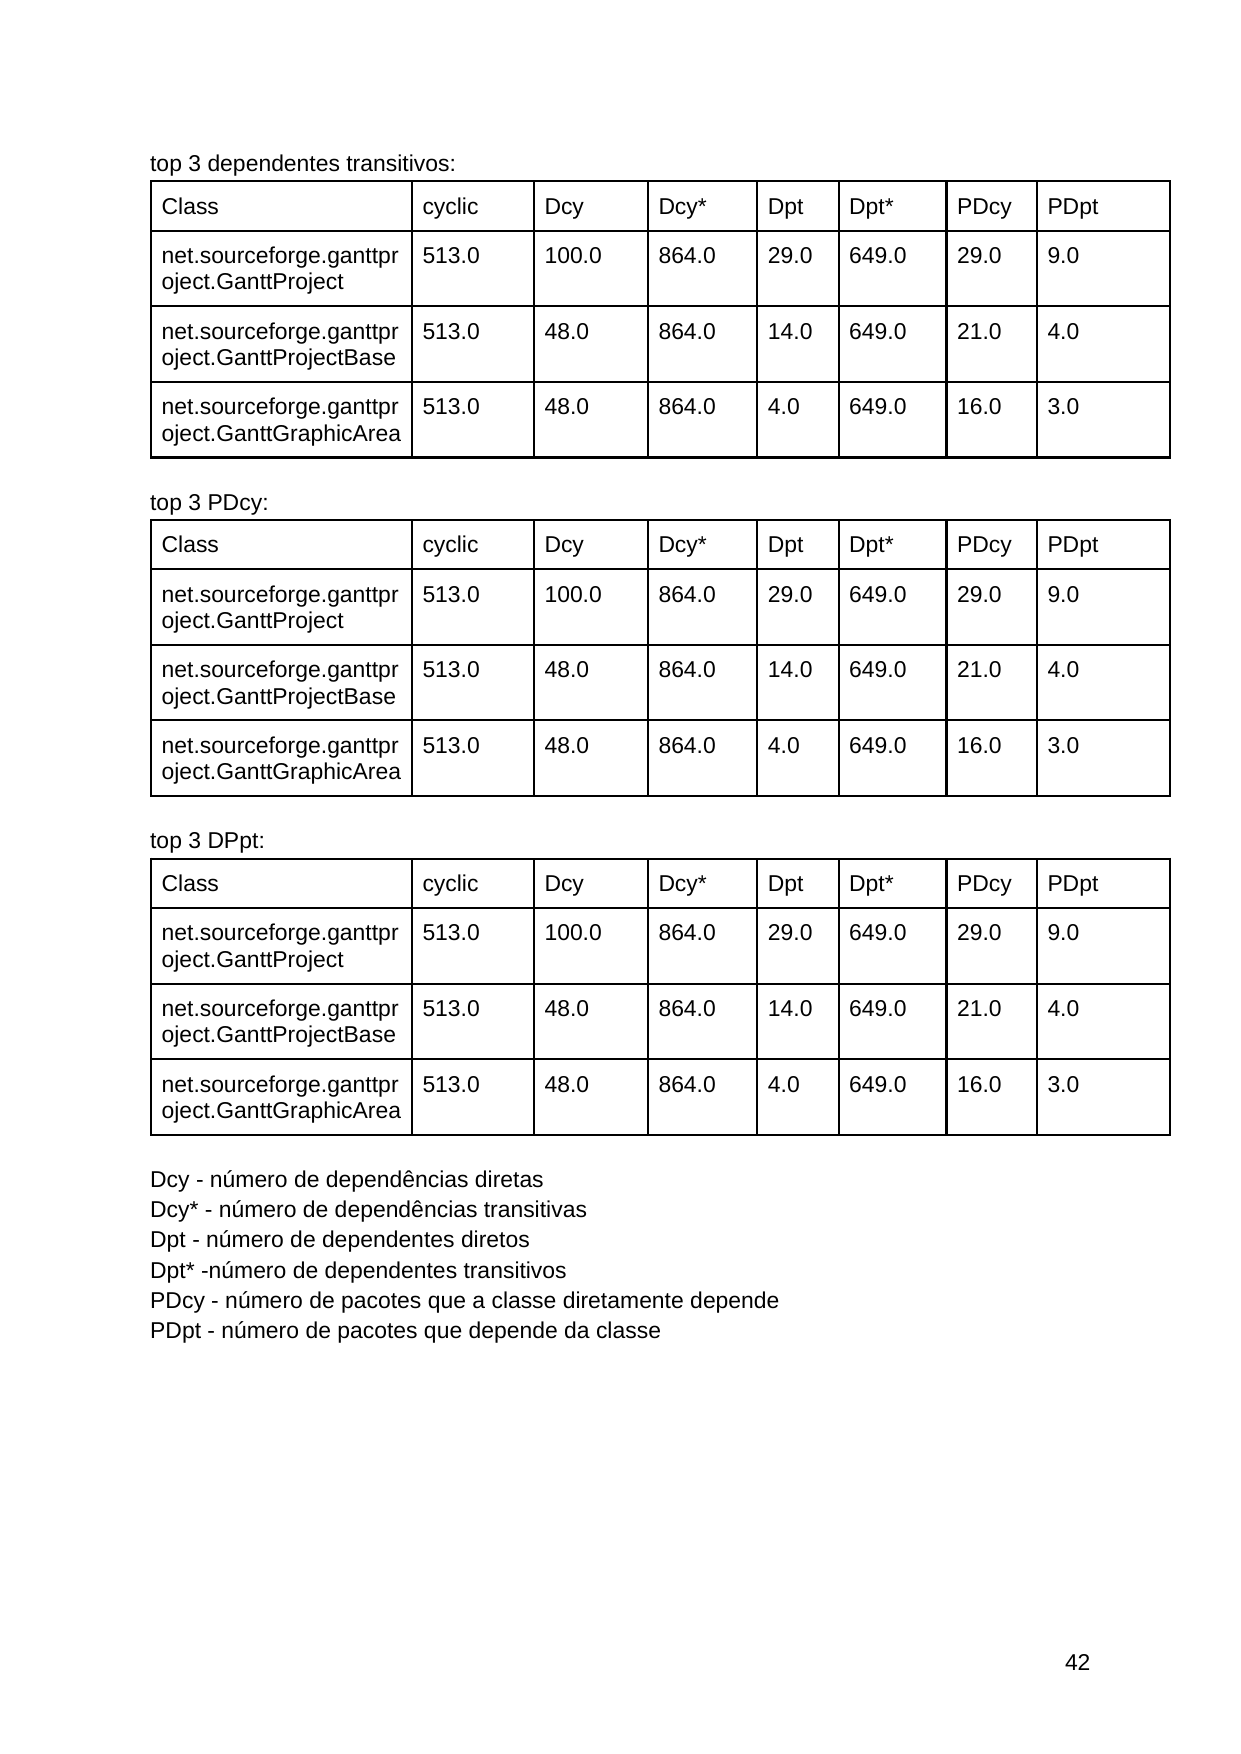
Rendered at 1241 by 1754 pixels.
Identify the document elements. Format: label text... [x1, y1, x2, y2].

table_cell 29.0 [758, 909, 838, 982]
table_header Dcy* [649, 860, 756, 907]
table_cell 29.0 [758, 570, 838, 644]
table_cell 29.0 [758, 232, 838, 305]
table_header Dpt* [840, 182, 945, 229]
table_cell 864.0 [649, 570, 756, 644]
table_header cyclic [413, 521, 533, 568]
table_cell 16.0 [948, 1060, 1036, 1134]
table_cell 513.0 [413, 570, 533, 644]
table_cell 14.0 [758, 646, 838, 719]
table_cell 513.0 [413, 383, 533, 456]
table_cell 3.0 [1038, 383, 1169, 456]
table_header Dpt [758, 521, 838, 568]
table_cell 649.0 [840, 646, 945, 719]
table_cell 864.0 [649, 232, 756, 305]
table_cell 100.0 [535, 909, 647, 982]
text Dpt - número de dependentes diretos [150, 1226, 1090, 1253]
table_cell 4.0 [758, 721, 838, 795]
table_cell 48.0 [535, 383, 647, 456]
table_header Dcy [535, 521, 647, 568]
text top 3 DPpt: [150, 827, 1090, 854]
table_cell 9.0 [1038, 232, 1169, 305]
table_cell 48.0 [535, 646, 647, 719]
table_header Dcy* [649, 521, 756, 568]
table_cell 9.0 [1038, 570, 1169, 644]
table_cell net.sourceforge.ganttproject.GanttProjectBase [152, 985, 411, 1058]
table_cell net.sourceforge.ganttproject.GanttProject [152, 570, 411, 644]
table_cell 649.0 [840, 909, 945, 982]
table_cell net.sourceforge.ganttproject.GanttProject [152, 232, 411, 305]
table_cell 100.0 [535, 232, 647, 305]
table_cell 4.0 [1038, 985, 1169, 1058]
table_header PDpt [1038, 182, 1169, 229]
table_header cyclic [413, 860, 533, 907]
table_header Dpt [758, 182, 838, 229]
table_header Dcy [535, 182, 647, 229]
table_header cyclic [413, 182, 533, 229]
table_cell net.sourceforge.ganttproject.GanttProjectBase [152, 307, 411, 381]
table_cell 649.0 [840, 307, 945, 381]
table_cell net.sourceforge.ganttproject.GanttGraphicArea [152, 1060, 411, 1134]
table_cell 29.0 [948, 909, 1036, 982]
table_cell 864.0 [649, 646, 756, 719]
table_header PDcy [948, 182, 1036, 229]
table_cell 649.0 [840, 985, 945, 1058]
text Dcy - número de dependências diretas [150, 1166, 1090, 1192]
table_header PDpt [1038, 521, 1169, 568]
table_header Class [152, 182, 411, 229]
text PDcy - número de pacotes que a classe diretamente depende [150, 1287, 1090, 1313]
table_cell 29.0 [948, 570, 1036, 644]
table_cell 513.0 [413, 1060, 533, 1134]
table_cell 21.0 [948, 646, 1036, 719]
table_header Dpt* [840, 521, 945, 568]
table_cell 21.0 [948, 307, 1036, 381]
table_cell 48.0 [535, 307, 647, 381]
table_cell 29.0 [948, 232, 1036, 305]
table_cell 513.0 [413, 721, 533, 795]
text top 3 PDcy: [150, 489, 1090, 515]
table_cell 513.0 [413, 909, 533, 982]
table_cell 3.0 [1038, 1060, 1169, 1134]
table_cell 864.0 [649, 1060, 756, 1134]
table_header Dcy [535, 860, 647, 907]
table_cell 864.0 [649, 909, 756, 982]
table_cell 16.0 [948, 383, 1036, 456]
table_cell net.sourceforge.ganttproject.GanttProject [152, 909, 411, 982]
table_cell 48.0 [535, 985, 647, 1058]
table_cell 16.0 [948, 721, 1036, 795]
table_header Class [152, 521, 411, 568]
table_cell 649.0 [840, 570, 945, 644]
table_cell 649.0 [840, 1060, 945, 1134]
table_cell net.sourceforge.ganttproject.GanttGraphicArea [152, 383, 411, 456]
text PDpt - número de pacotes que depende da classe [150, 1317, 1090, 1343]
table_cell net.sourceforge.ganttproject.GanttGraphicArea [152, 721, 411, 795]
table_cell 649.0 [840, 383, 945, 456]
table_cell 14.0 [758, 985, 838, 1058]
table_cell 513.0 [413, 646, 533, 719]
text Dcy* - número de dependências transitivas [150, 1196, 1090, 1222]
table_header Dpt [758, 860, 838, 907]
table_cell 100.0 [535, 570, 647, 644]
text top 3 dependentes transitivos: [150, 150, 1090, 176]
table_header Class [152, 860, 411, 907]
table_cell 3.0 [1038, 721, 1169, 795]
table_cell 14.0 [758, 307, 838, 381]
table_cell 4.0 [1038, 646, 1169, 719]
table_cell 4.0 [1038, 307, 1169, 381]
table_header PDcy [948, 860, 1036, 907]
table_cell 649.0 [840, 232, 945, 305]
table_cell 864.0 [649, 721, 756, 795]
text Dpt* -número de dependentes transitivos [150, 1257, 1090, 1283]
table_header Dcy* [649, 182, 756, 229]
table_cell 9.0 [1038, 909, 1169, 982]
table_header Dpt* [840, 860, 945, 907]
table_cell 649.0 [840, 721, 945, 795]
table_cell 513.0 [413, 307, 533, 381]
table_cell 48.0 [535, 1060, 647, 1134]
table_header PDpt [1038, 860, 1169, 907]
table_cell net.sourceforge.ganttproject.GanttProjectBase [152, 646, 411, 719]
table_cell 48.0 [535, 721, 647, 795]
table_cell 513.0 [413, 985, 533, 1058]
table_cell 4.0 [758, 1060, 838, 1134]
table_header PDcy [948, 521, 1036, 568]
table_cell 864.0 [649, 383, 756, 456]
table_cell 21.0 [948, 985, 1036, 1058]
table_cell 513.0 [413, 232, 533, 305]
table_cell 864.0 [649, 985, 756, 1058]
table_cell 4.0 [758, 383, 838, 456]
table_cell 864.0 [649, 307, 756, 381]
